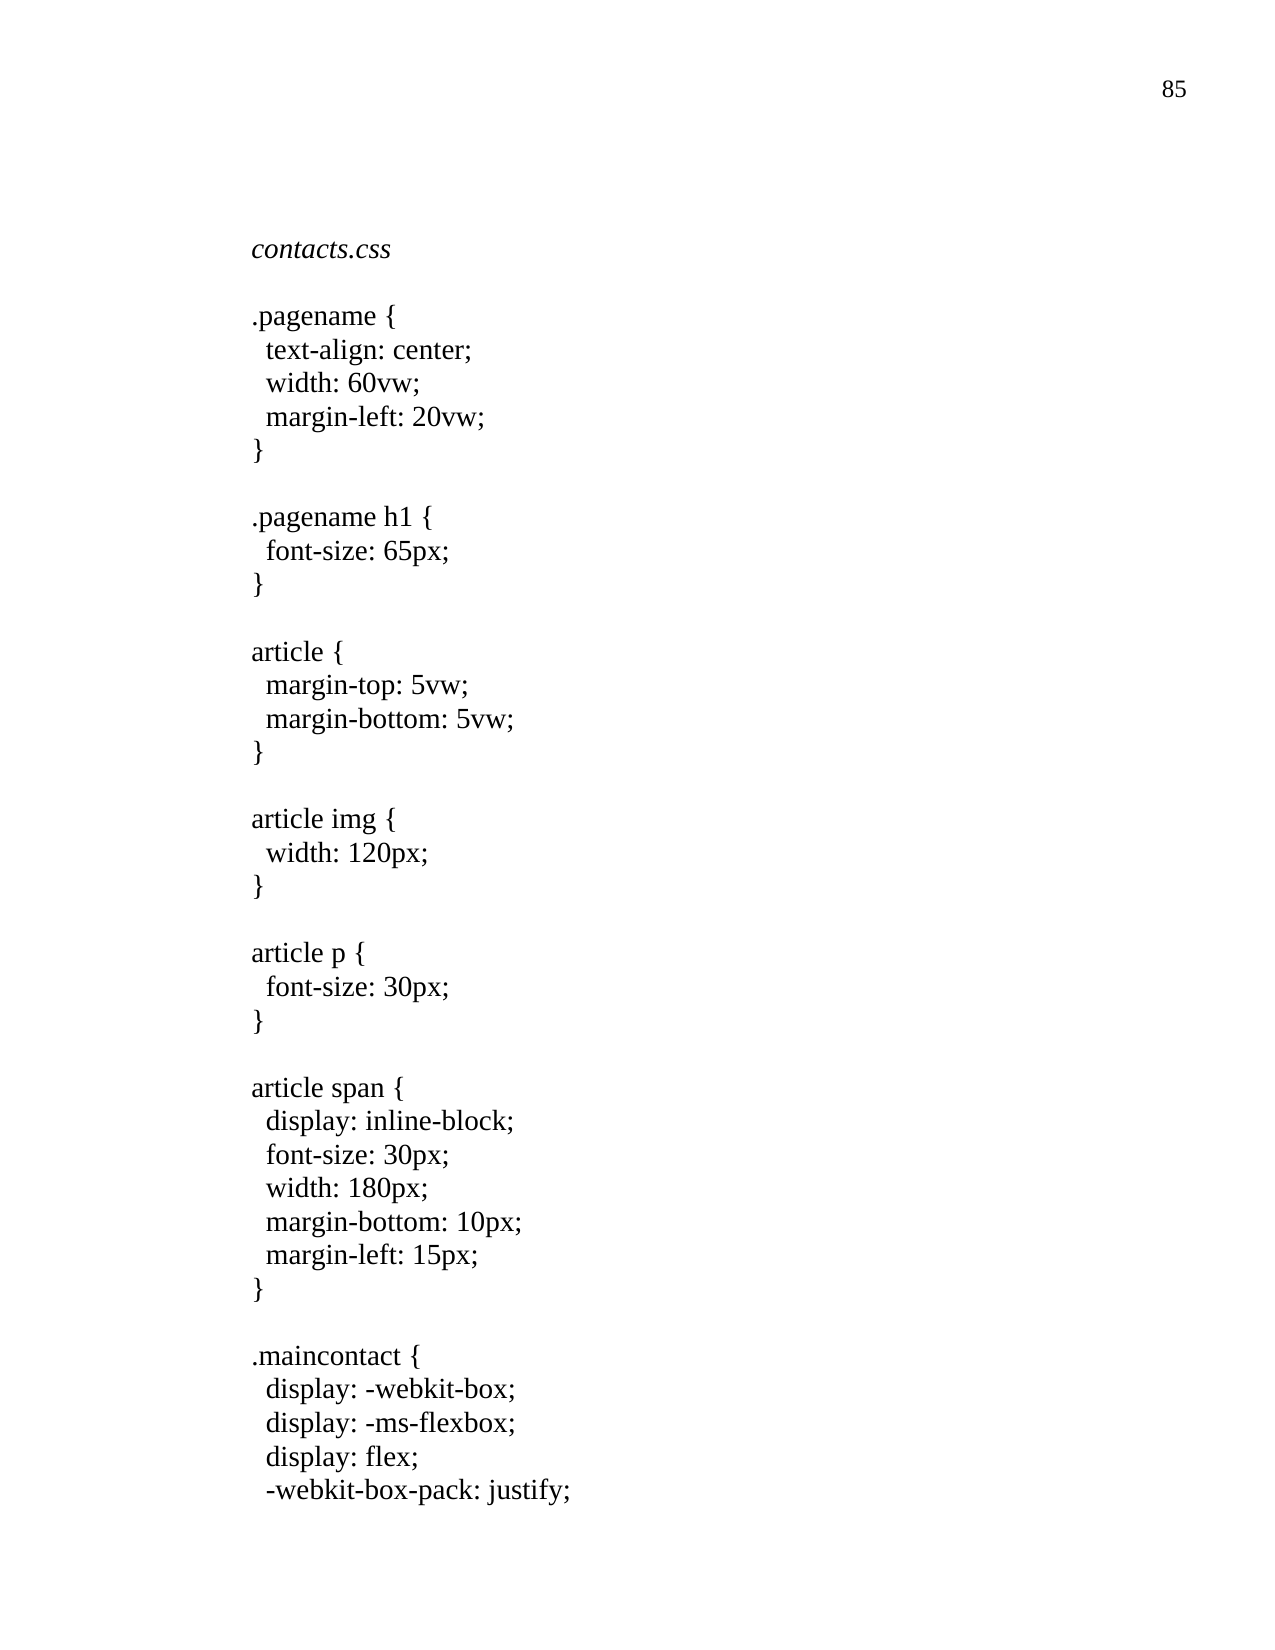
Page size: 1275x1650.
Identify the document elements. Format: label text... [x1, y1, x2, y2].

text font-size: 30px; [177, 969, 1186, 1003]
text margin-left: 20vw; [177, 399, 1186, 432]
text .pagename { [177, 298, 1186, 332]
text article { [177, 634, 1186, 667]
text font-size: 65px; [177, 533, 1186, 567]
text .maincontact { [177, 1338, 1186, 1372]
text .pagename h1 { [177, 499, 1186, 533]
text } [177, 567, 1186, 600]
text display: inline-block; [177, 1103, 1186, 1137]
text margin-bottom: 5vw; [177, 701, 1186, 734]
text width: 60vw; [177, 365, 1186, 399]
text margin-left: 15px; [177, 1237, 1186, 1271]
text } [177, 432, 1186, 466]
text display: flex; [177, 1439, 1186, 1472]
text article span { [177, 1070, 1186, 1103]
text } [177, 1271, 1186, 1304]
text margin-top: 5vw; [177, 667, 1186, 701]
text contacts.css [177, 231, 1186, 265]
text width: 120px; [177, 835, 1186, 868]
text } [177, 868, 1186, 902]
text } [177, 734, 1186, 768]
text font-size: 30px; [177, 1137, 1186, 1170]
text display: -webkit-box; [177, 1372, 1186, 1405]
text } [177, 1003, 1186, 1036]
text text-align: center; [177, 332, 1186, 365]
text -webkit-box-pack: justify; [177, 1472, 1186, 1506]
text article p { [177, 936, 1186, 969]
text margin-bottom: 10px; [177, 1204, 1186, 1237]
text width: 180px; [177, 1170, 1186, 1204]
text article img { [177, 801, 1186, 835]
text display: -ms-flexbox; [177, 1405, 1186, 1439]
